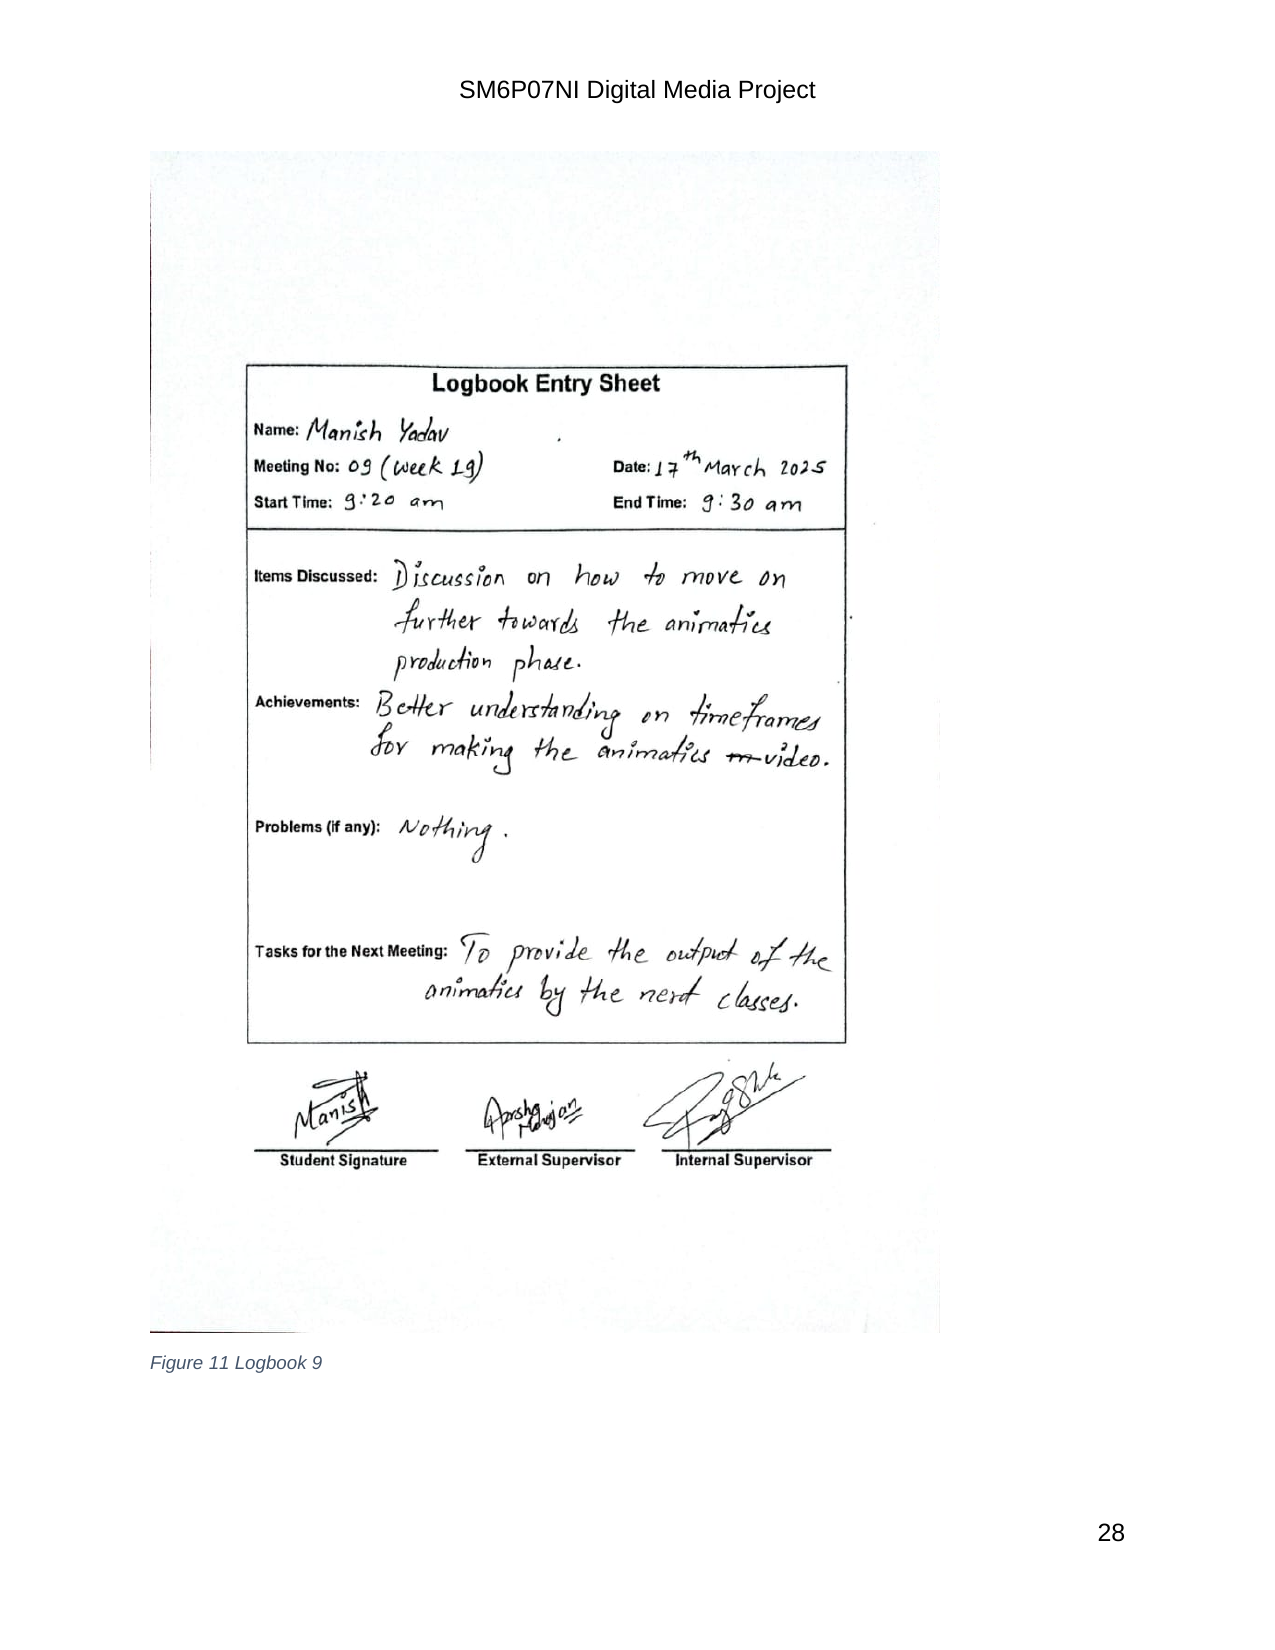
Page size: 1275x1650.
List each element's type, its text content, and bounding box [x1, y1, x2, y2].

picture [150, 151, 940, 1333]
text Figure 11 Logbook 9 [150, 1352, 1125, 1373]
